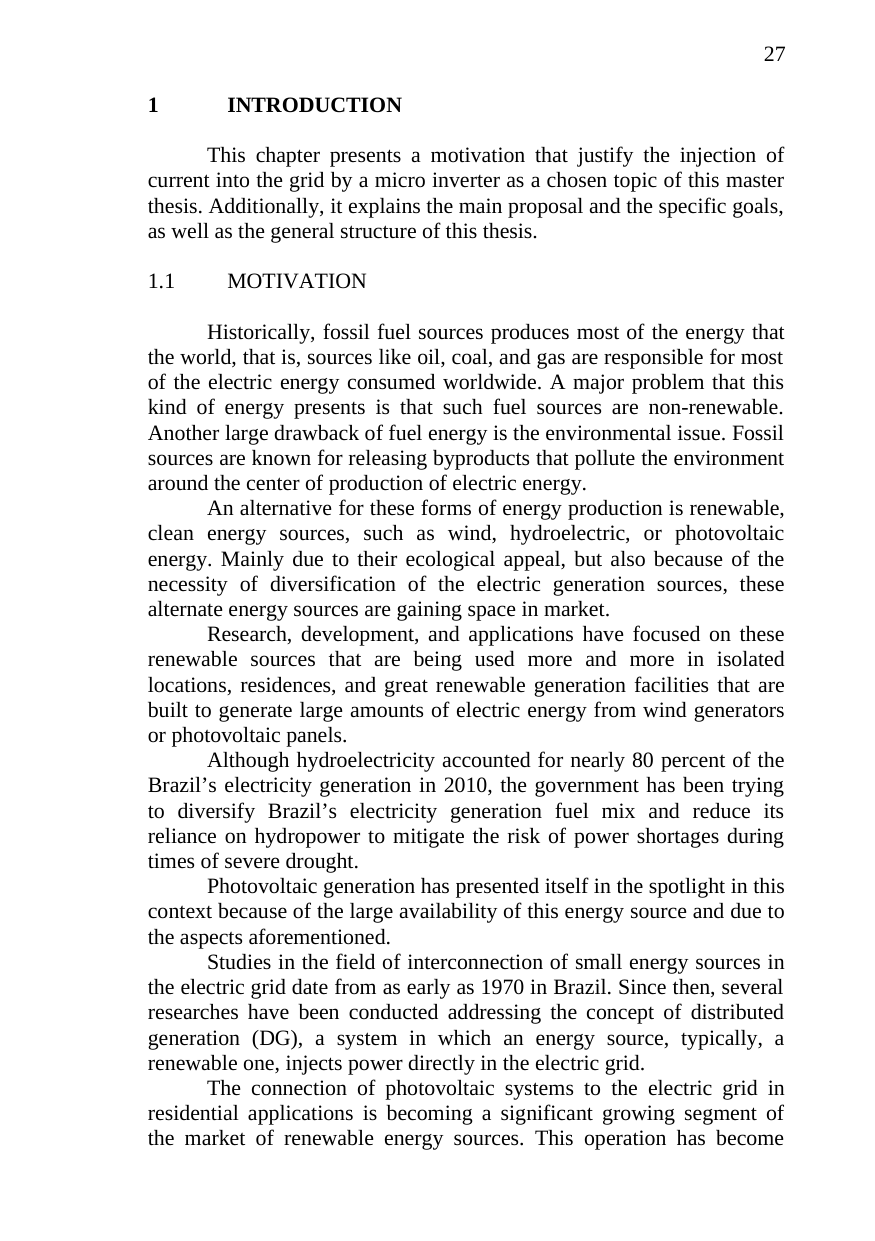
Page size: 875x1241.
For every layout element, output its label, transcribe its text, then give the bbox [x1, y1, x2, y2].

text An alternative for these forms of energy production is renewable, clean energy sources, such as wind, hydroelectric, or photovoltaic energy. Mainly due to their ecological appeal, but also because of the necessity of diversification of the electric generation sources, these alternate energy sources are gaining space in market. [148, 495, 785, 621]
text Photovoltaic generation has presented itself in the spotlight in this context because of the large availability of this energy source and due to the aspects aforementioned. [148, 873, 785, 949]
subtitle MOTIVATION [148, 268, 785, 293]
text Historically, fossil fuel sources produces most of the energy that the world, that is, sources like oil, coal, and gas are responsible for most of the electric energy consumed worldwide. A major problem that this kind of energy presents is that such fuel sources are non-renewable. Another large drawback of fuel energy is the environmental issue. Fossil sources are known for releasing byproducts that pollute the environment around the center of production of electric energy. [148, 319, 785, 495]
text Studies in the field of interconnection of small energy sources in the electric grid date from as early as 1970 in Brazil. Since then, several researches have been conducted addressing the concept of distributed generation (DG), a system in which an energy source, typically, a renewable one, injects power directly in the electric grid. [148, 949, 785, 1075]
text This chapter presents a motivation that justify the injection of current into the grid by a micro inverter as a chosen topic of this master thesis. Additionally, it explains the main proposal and the specific goals, as well as the general structure of this thesis. [148, 142, 785, 243]
text Although hydroelectricity accounted for nearly 80 percent of the Brazil’s electricity generation in 2010, the government has been trying to diversify Brazil’s electricity generation fuel mix and reduce its reliance on hydropower to mitigate the risk of power shortages during times of severe drought. [148, 747, 785, 873]
text Research, development, and applications have focused on these renewable sources that are being used more and more in isolated locations, residences, and great renewable generation facilities that are built to generate large amounts of electric energy from wind generators or photovoltaic panels. [148, 621, 785, 747]
subtitle INTRODUCTION [148, 92, 785, 117]
